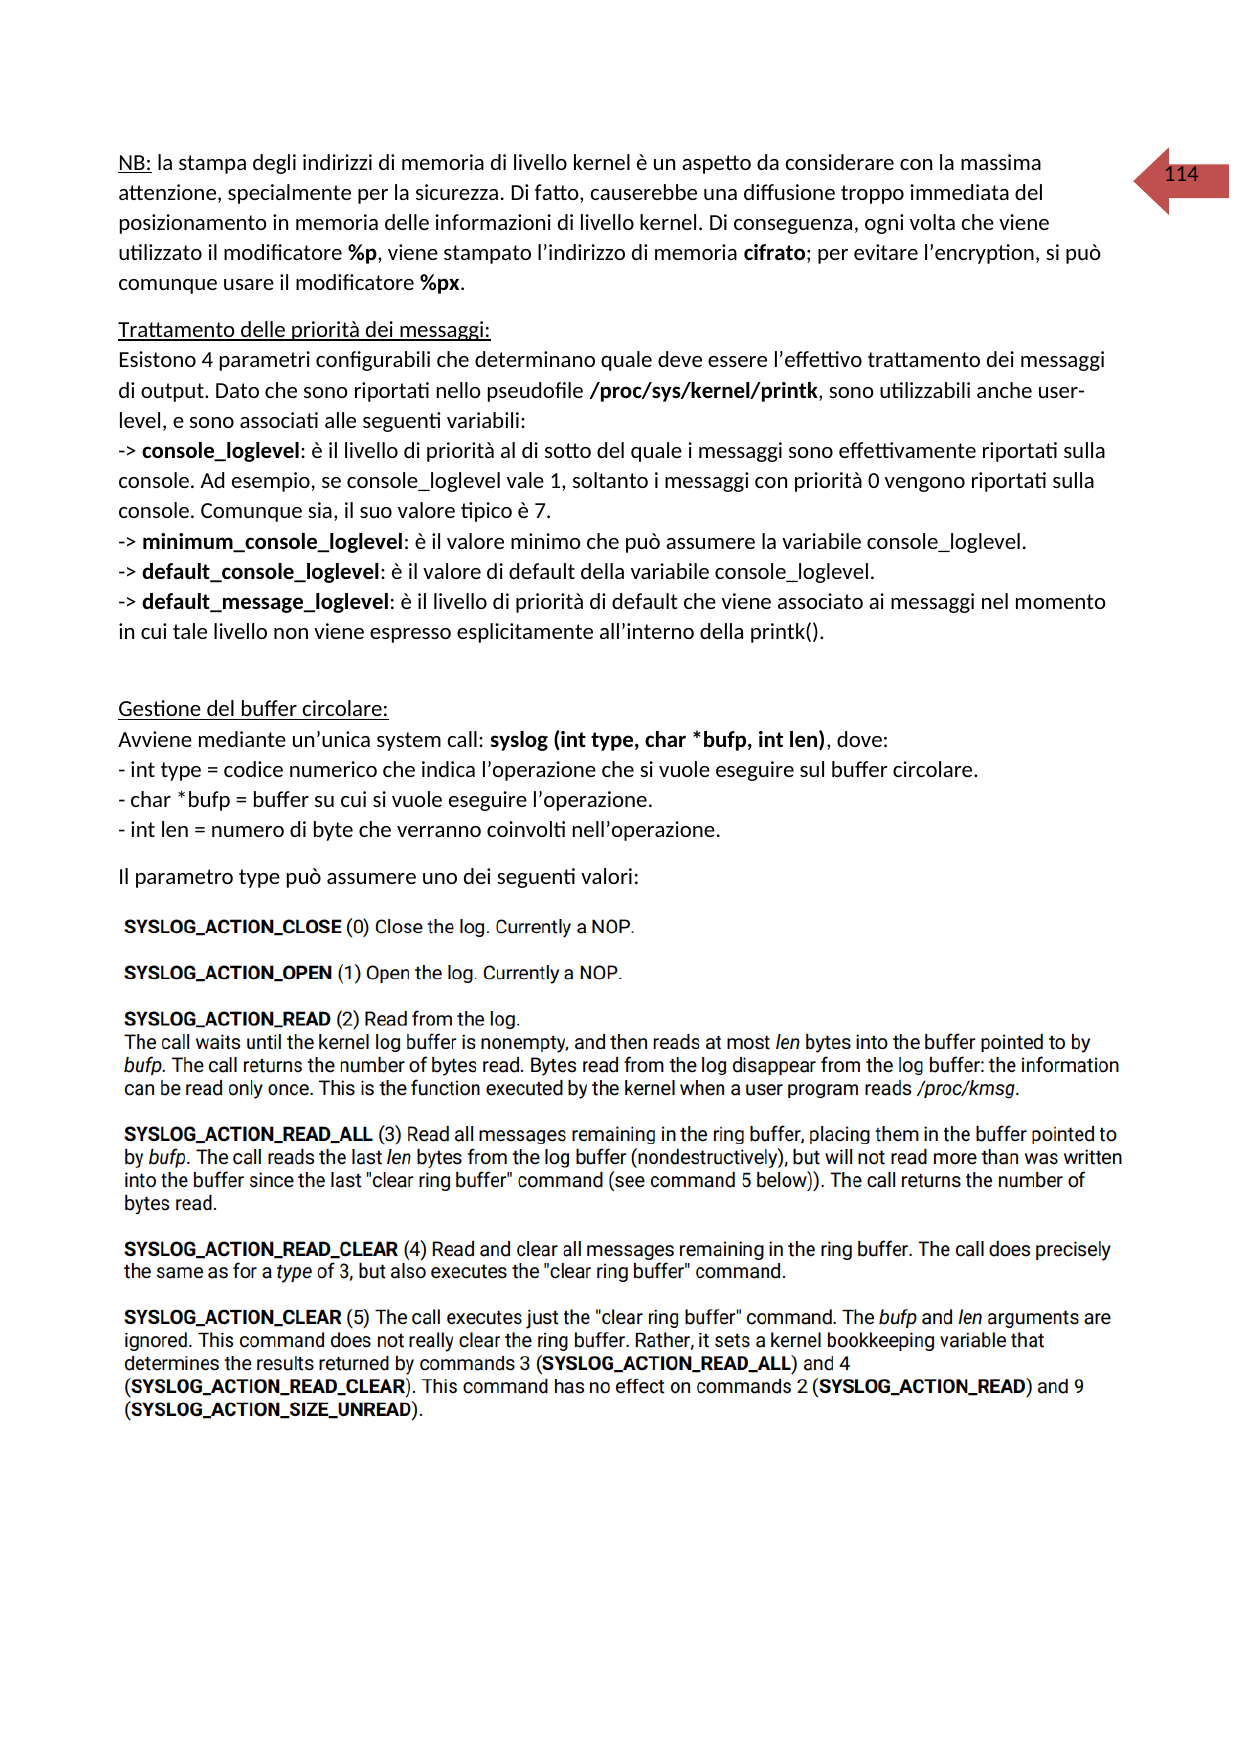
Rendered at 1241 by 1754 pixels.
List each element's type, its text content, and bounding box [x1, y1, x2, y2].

text Trattamento delle priorità dei messaggi: Esistono 4 parametri configurabili che determinano quale deve essere l’effettivo trattamento dei messaggi di output. Dato che sono riportati nello pseudofile /proc/sys/kernel/printk, sono utilizzabili anche user-level, e sono associati alle seguenti variabili: -> console_loglevel: è il livello di priorità al di sotto del quale i messaggi sono effettivamente riportati sulla console. Ad esempio, se console_loglevel vale 1, soltanto i messaggi con priorità 0 vengono riportati sulla console. Comunque sia, il suo valore tipico è 7. -> minimum_console_loglevel: è il valore minimo che può assumere la variabile console_loglevel. -> default_console_loglevel: è il valore di default della variabile console_loglevel. -> default_message_loglevel: è il livello di priorità di default che viene associato ai messaggi nel momento in cui tale livello non viene espresso esplicitamente all’interno della printk(). [118, 315, 1122, 645]
picture [118, 909, 1123, 1427]
text Il parametro type può assumere uno dei seguenti valori: [118, 862, 1122, 890]
text NB: la stampa degli indirizzi di memoria di livello kernel è un aspetto da considerare con la massima attenzione, specialmente per la sicurezza. Di fatto, causerebbe una diffusione troppo immediata del posizionamento in memoria delle informazioni di livello kernel. Di conseguenza, ogni volta che viene utilizzato il modificatore %p, viene stampato l’indirizzo di memoria cifrato; per evitare l’encryption, si può comunque usare il modificatore %px. [118, 148, 1122, 296]
text Gestione del buffer circolare: Avviene mediante un’unica system call: syslog (int type, char *bufp, int len), dove: - int type = codice numerico che indica l’operazione che si vuole eseguire sul buffer circolare. - char *bufp = buffer su cui si vuole eseguire l’operazione. - int len = numero di byte che verranno coinvolti nell’operazione. [118, 664, 1122, 843]
